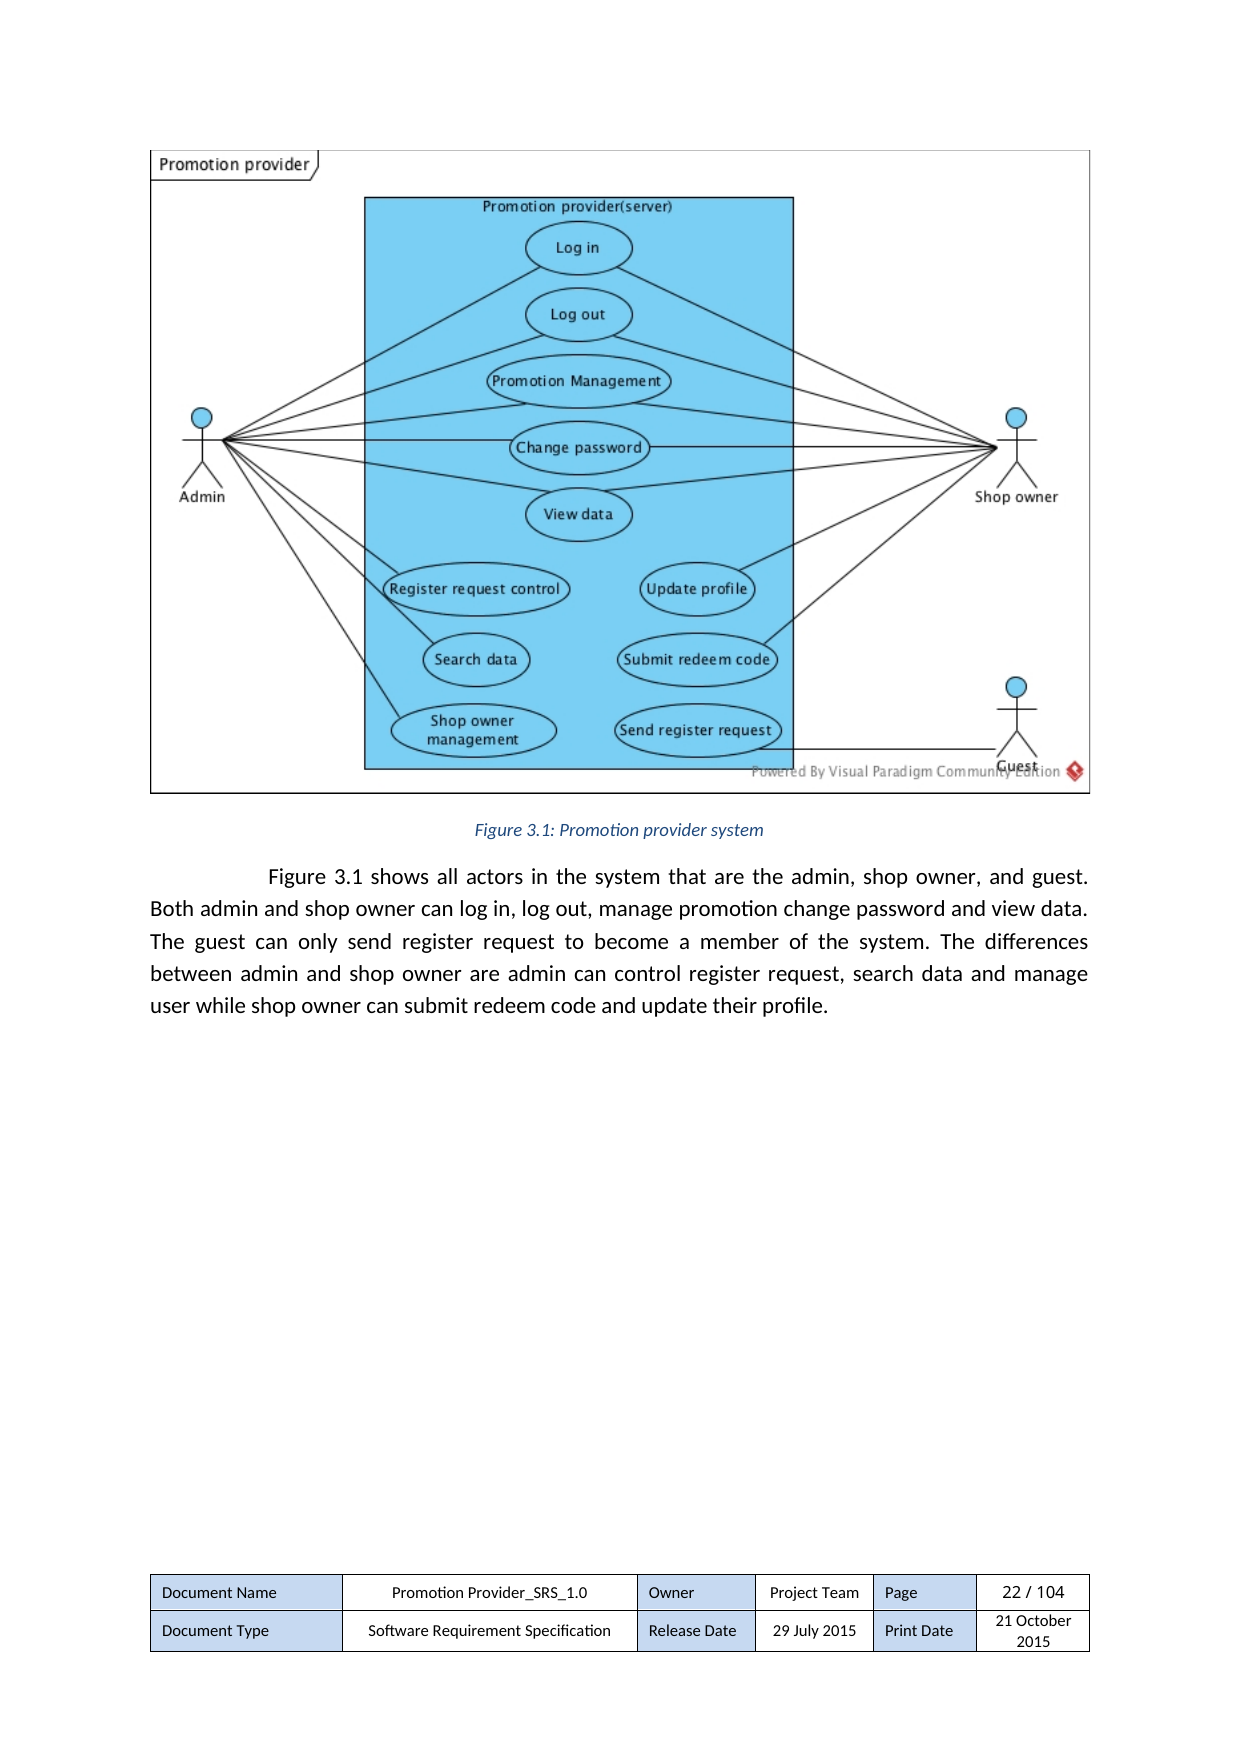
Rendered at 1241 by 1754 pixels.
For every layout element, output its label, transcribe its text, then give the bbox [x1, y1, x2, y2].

picture [150, 150, 1091, 794]
text Figure 3.1: Promotion provider system [150, 819, 1090, 842]
text Figure 3.1 shows all actors in the system that are the admin, shop owner, and guest. Both admin and shop owner can log in, log out, manage promotion change password and view data. The guest can only send register request to become a member of the system. The differences between admin and shop owner are admin can control register request, search data and manage user while shop owner can submit redeem code and update their profile. [150, 862, 1090, 1019]
